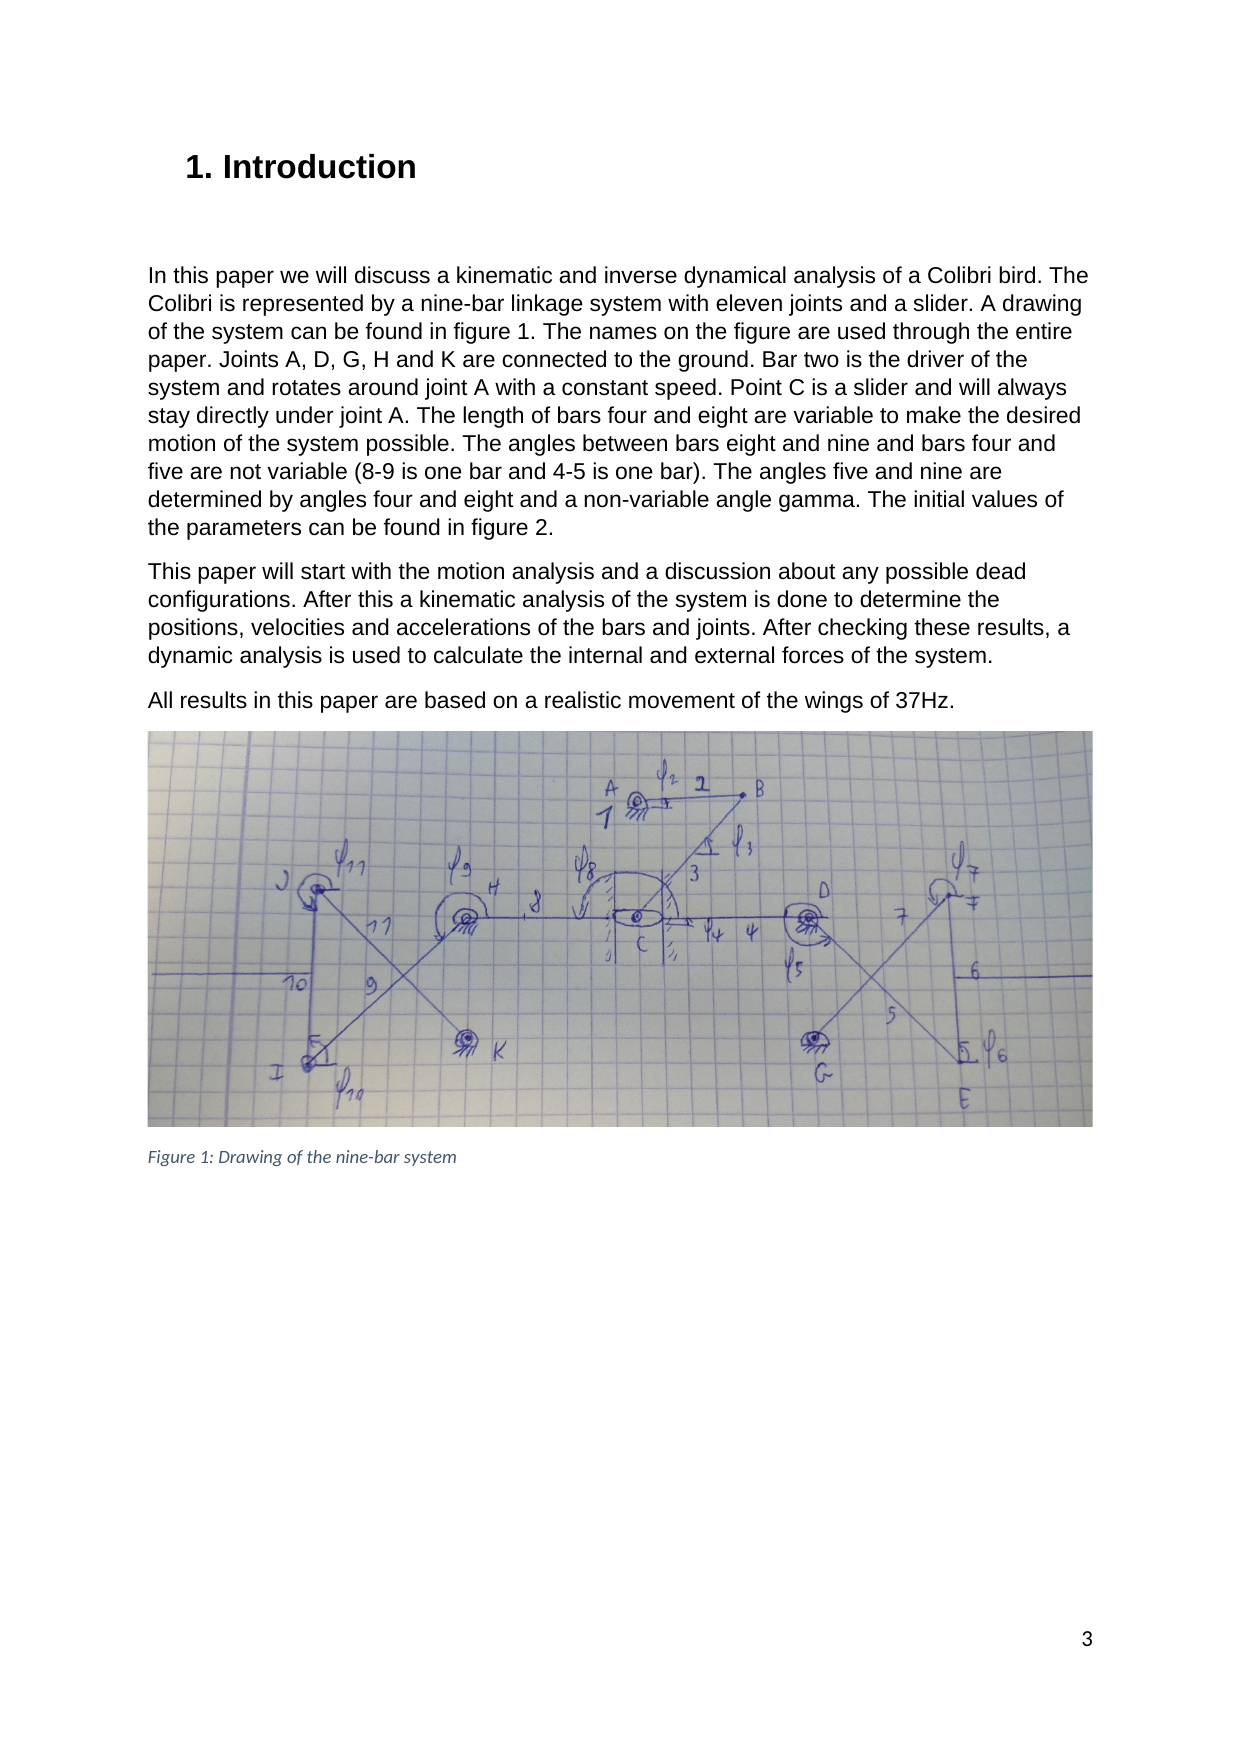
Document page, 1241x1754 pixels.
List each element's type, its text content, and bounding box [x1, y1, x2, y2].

text Figure 1: Drawing of the nine-bar system [148, 1145, 1093, 1168]
text In this paper we will discuss a kinematic and inverse dynamical analysis of a Colibri bird. The Colibri is represented by a nine-bar linkage system with eleven joints and a slider. A drawing of the system can be found in figure 1. The names on the figure are used through the entire paper. Joints A, D, G, H and K are connected to the ground. Bar two is the driver of the system and rotates around joint A with a constant speed. Point C is a slider and will always stay directly under joint A. The length of bars four and eight are variable to make the desired motion of the system possible. The angles between bars eight and nine and bars four and five are not variable (8-9 is one bar and 4-5 is one bar). The angles five and nine are determined by angles four and eight and a non-variable angle gamma. The initial values of the parameters can be found in figure 2. [148, 262, 1093, 540]
text This paper will start with the motion analysis and a discussion about any possible dead configurations. After this a kinematic analysis of the system is done to determine the positions, velocities and accelerations of the bars and joints. After checking these results, a dynamic analysis is used to calculate the internal and external forces of the system. [148, 558, 1093, 668]
picture [147, 731, 1093, 1127]
subtitle Introduction [185, 148, 1093, 186]
text All results in this paper are based on a realistic movement of the wings of 37Hz. [148, 687, 1093, 713]
